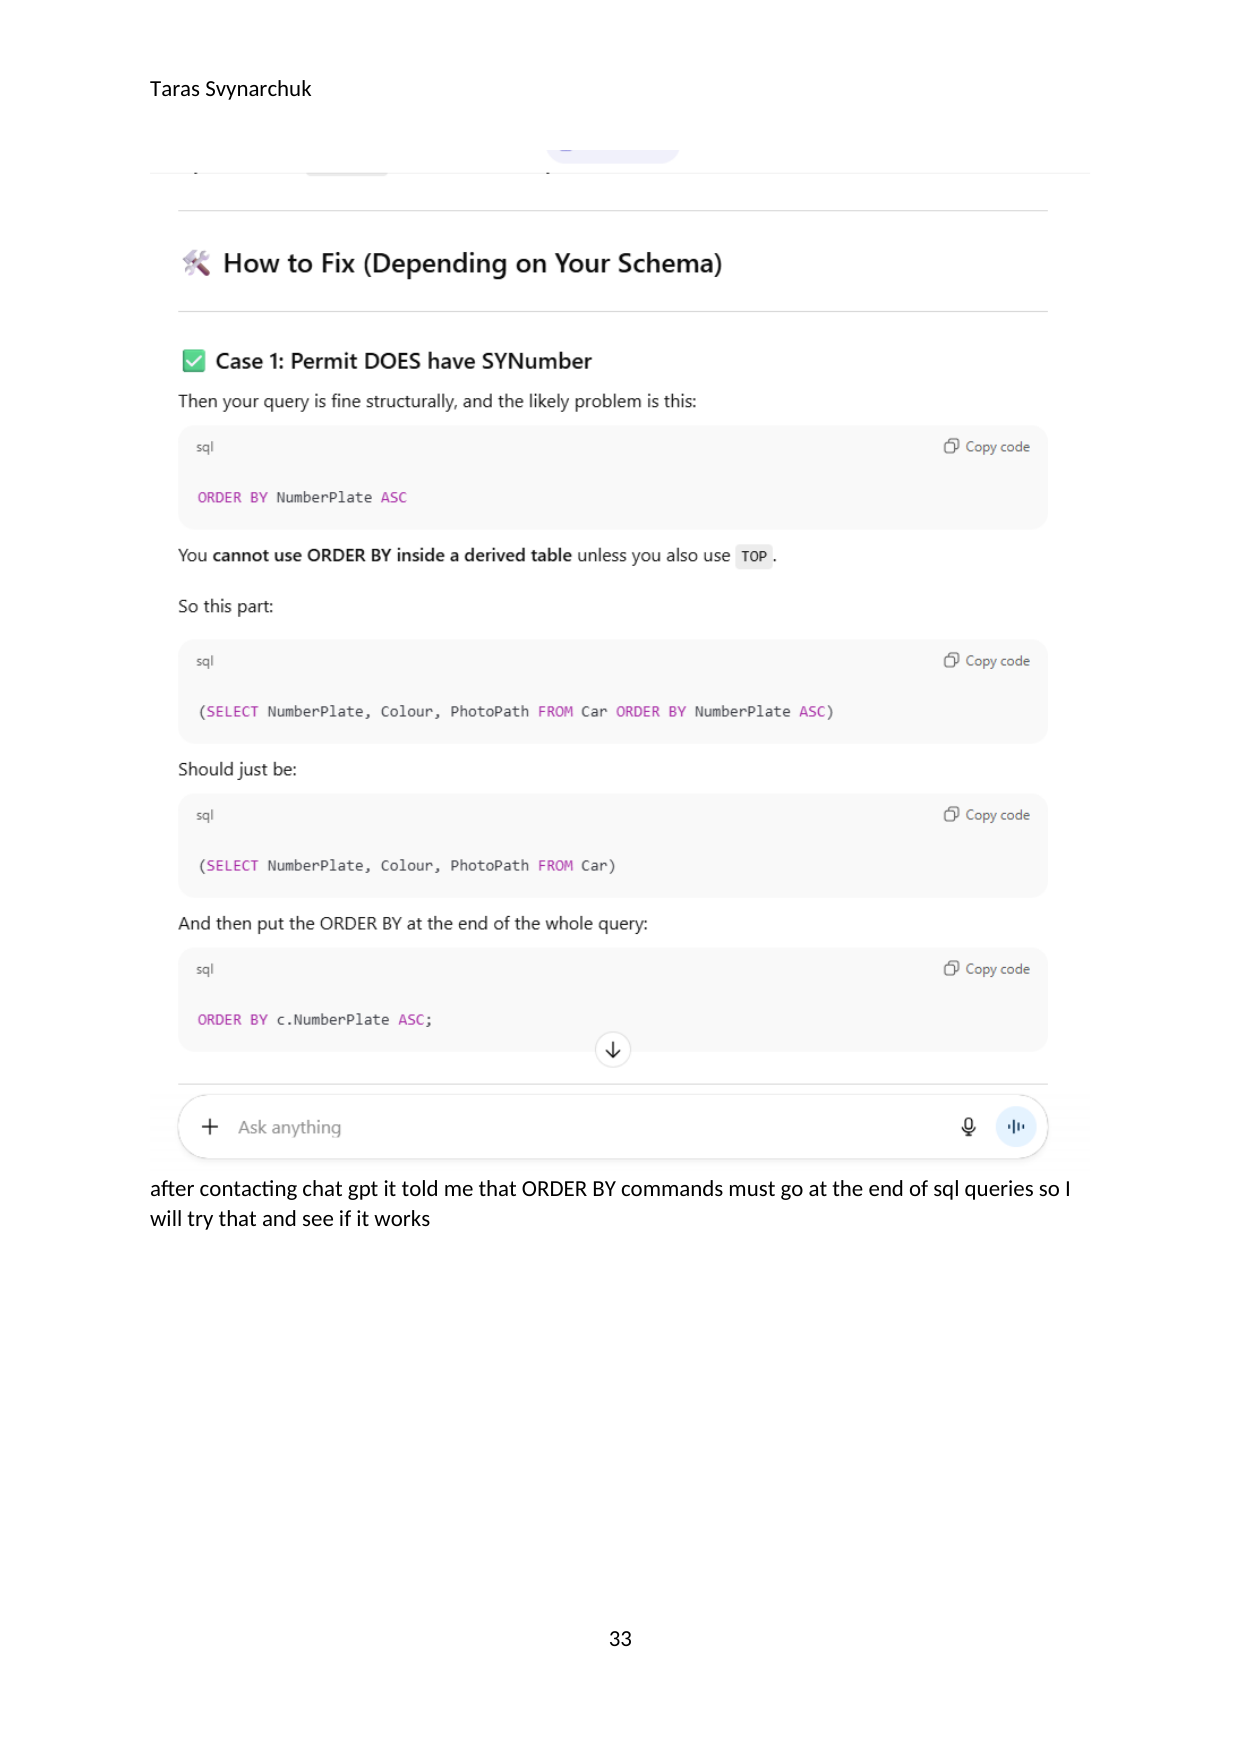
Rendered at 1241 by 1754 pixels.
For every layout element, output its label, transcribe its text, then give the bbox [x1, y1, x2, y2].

picture [150, 150, 1091, 1172]
text after contacting chat gpt it told me that ORDER BY commands must go at the end of sql queries so I will try that and see if it works [150, 1172, 1090, 1232]
